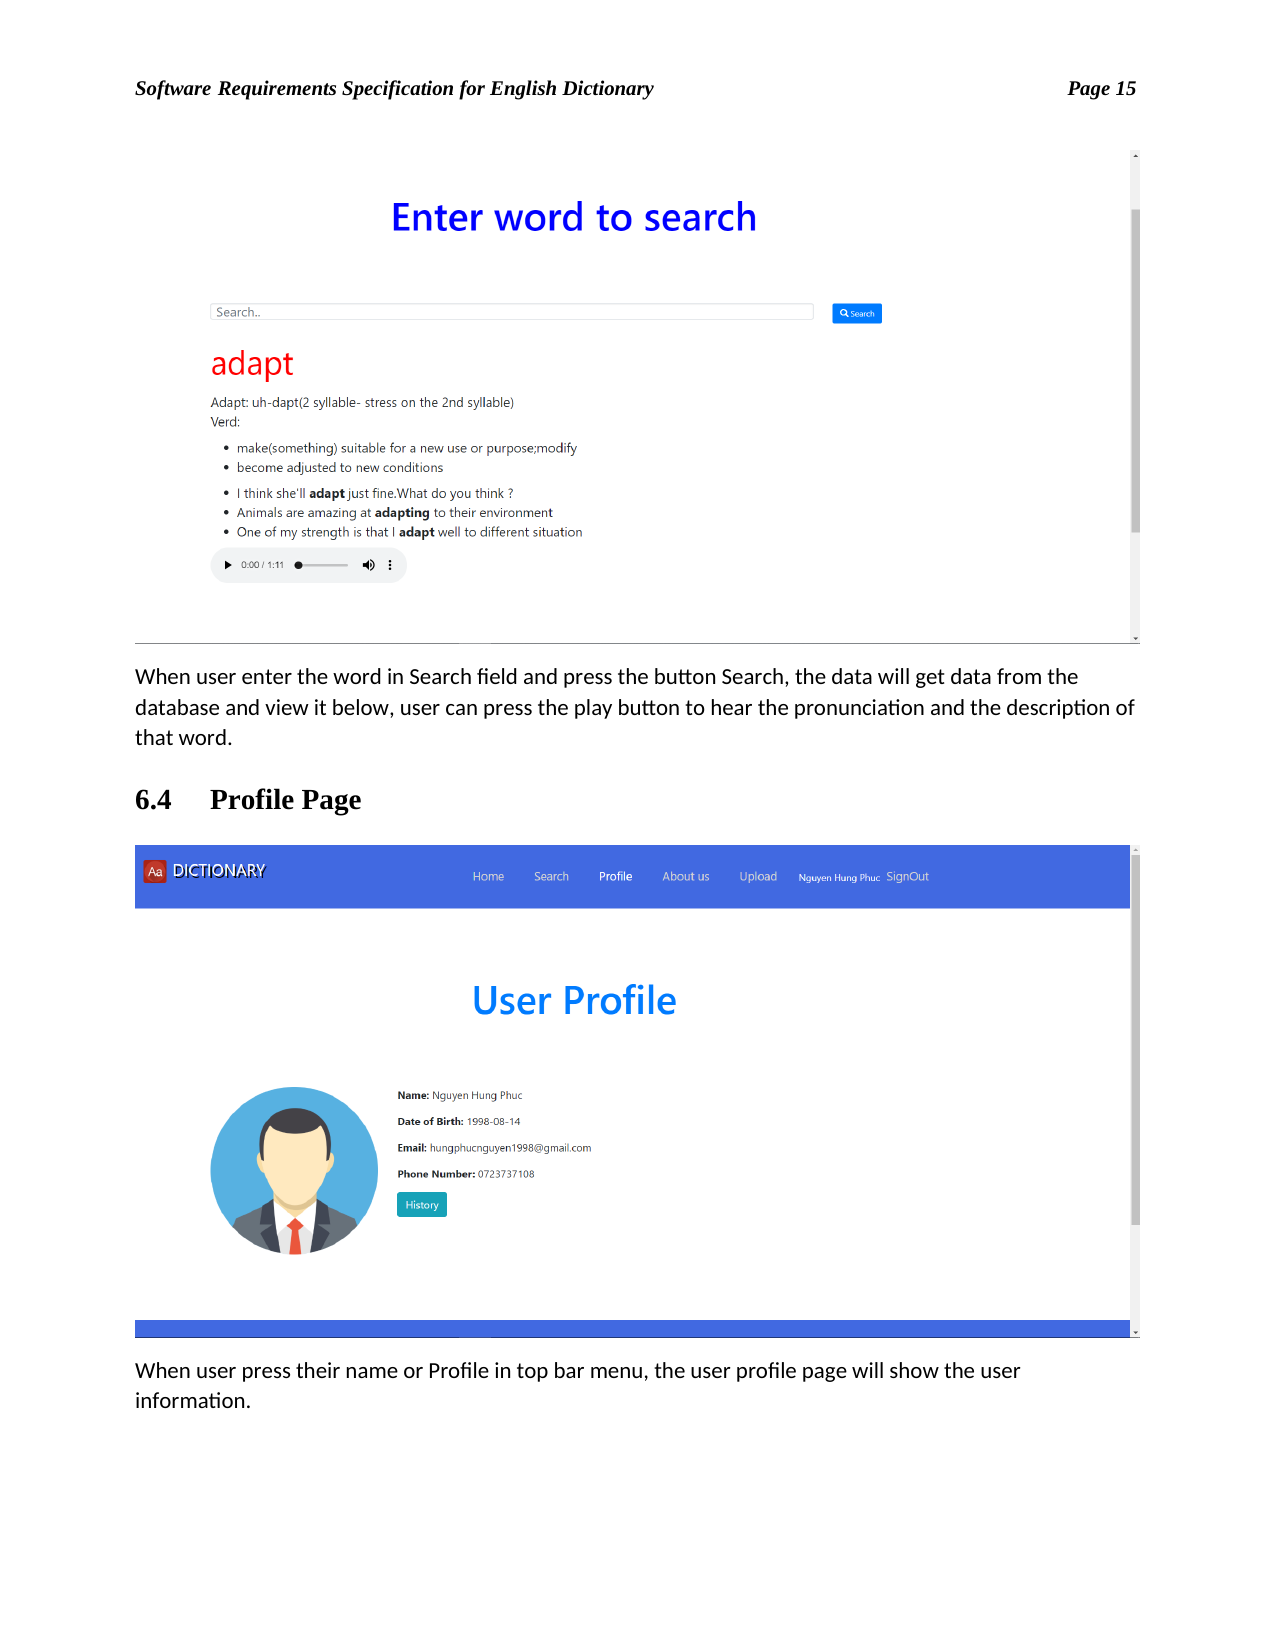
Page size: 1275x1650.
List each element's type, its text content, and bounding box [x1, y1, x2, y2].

subtitle Profile Page [135, 782, 1140, 816]
text When user press their name or Profile in top bar menu, the user profile page will show the user information. [135, 1356, 1140, 1415]
text When user enter the word in Search field and press the button Search, the data will get data from the database and view it below, user can press the play button to hear the pronunciation and the description of that word. [135, 662, 1140, 751]
picture [135, 845, 1140, 1338]
picture [135, 150, 1140, 644]
